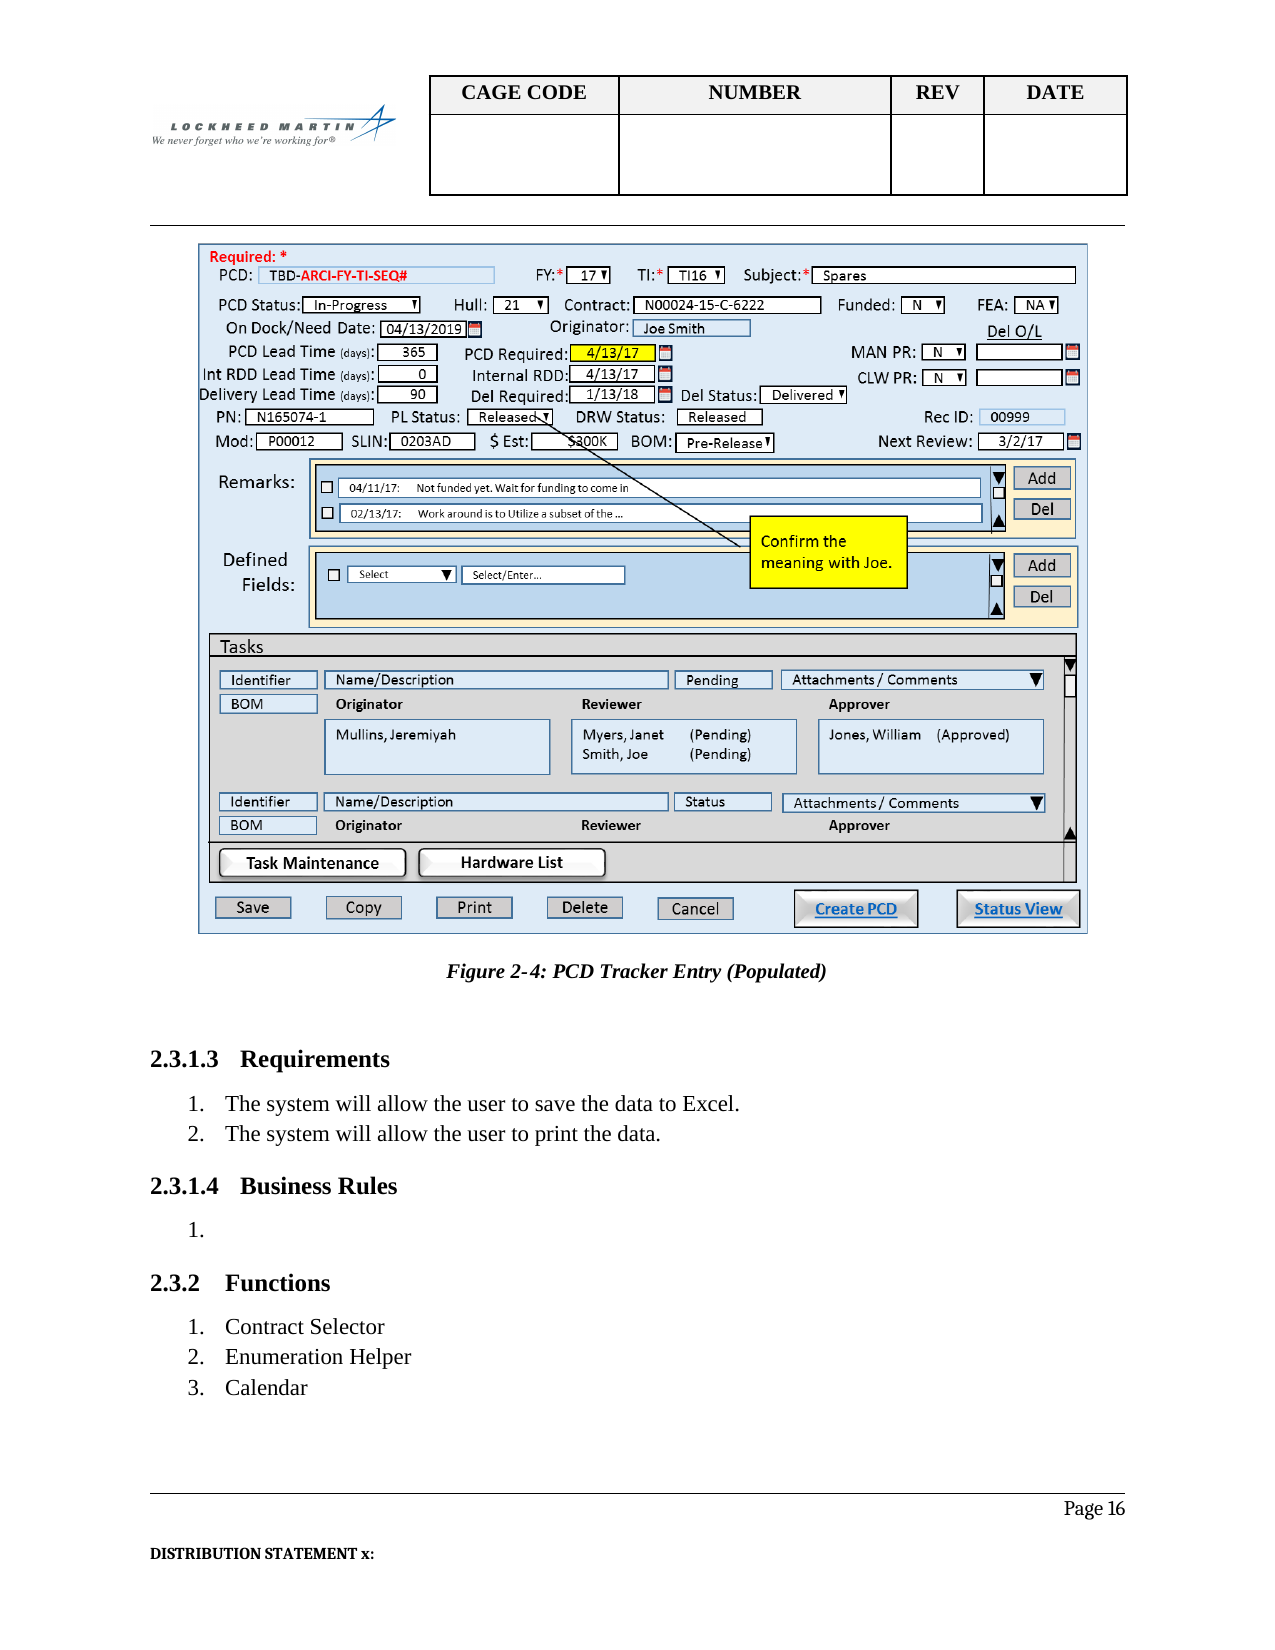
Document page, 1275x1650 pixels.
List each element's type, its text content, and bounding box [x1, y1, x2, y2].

list Enumeration Helper [187, 1343, 1125, 1370]
list The system will allow the user to print the data. [187, 1120, 1125, 1146]
list Calendar [187, 1373, 1125, 1400]
list Contract Selector [187, 1313, 1125, 1339]
list The system will allow the user to save the data to Excel. [187, 1090, 1125, 1116]
picture [187, 242, 1088, 934]
subtitle Business Rules [150, 1171, 1125, 1200]
picture [152, 104, 397, 146]
subtitle Functions [150, 1268, 1125, 1296]
subtitle Requirements [150, 1044, 1125, 1073]
